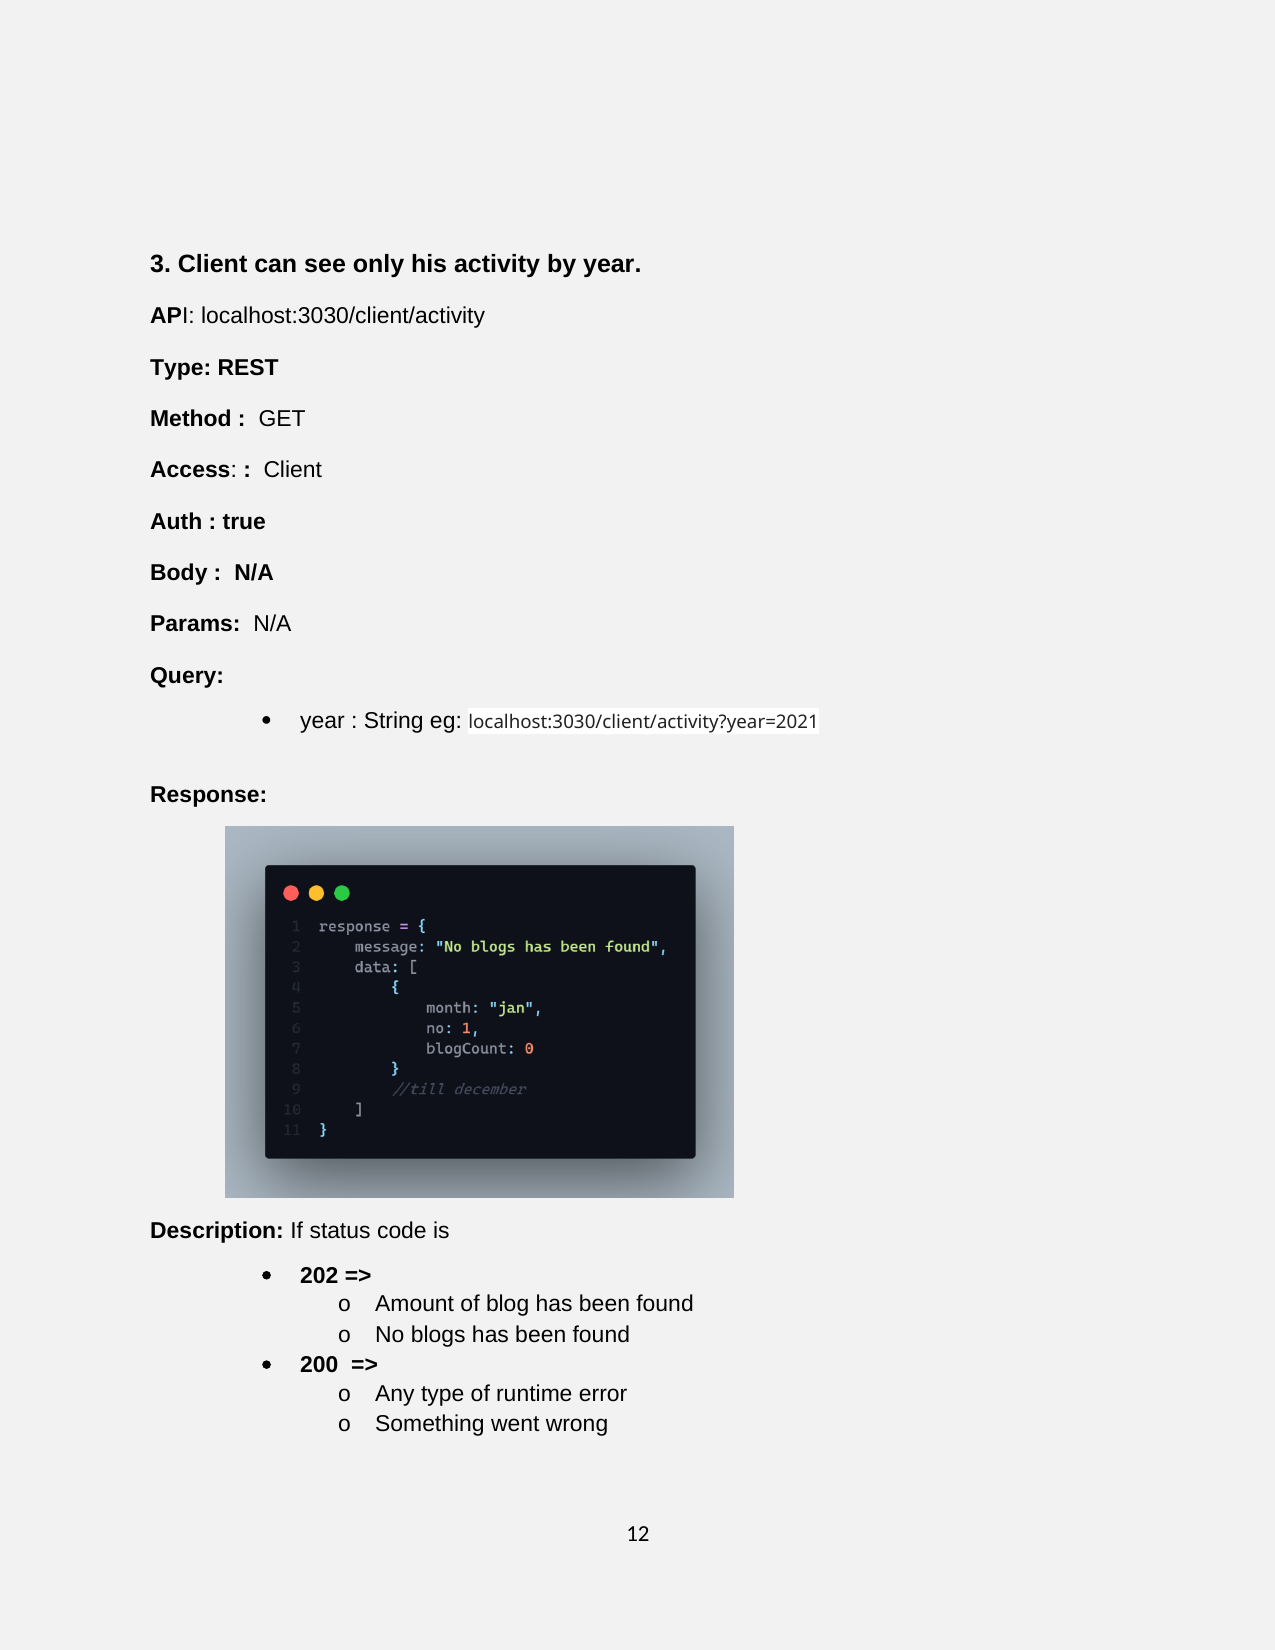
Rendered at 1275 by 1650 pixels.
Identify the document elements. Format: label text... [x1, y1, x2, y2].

text Type: REST [150, 354, 1125, 380]
text Body : N/A [150, 559, 1125, 585]
text Description: If status code is [150, 1217, 1125, 1243]
text Response: [150, 781, 1125, 807]
list 202 => [262, 1262, 1125, 1288]
list Amount of blog has been found [337, 1290, 1125, 1318]
list Any type of runtime error [337, 1380, 1125, 1408]
list 200 => [262, 1351, 1125, 1378]
text 3. Client can see only his activity by year. [150, 248, 1125, 277]
list year : String eg: localhost:3030/client/activity?year=2021 [262, 707, 1125, 734]
text API: localhost:3030/client/activity [150, 302, 1125, 329]
text Auth : true [150, 508, 1125, 534]
text Params: N/A [150, 610, 1125, 637]
text Access: : Client [150, 456, 1125, 483]
list No blogs has been found [337, 1321, 1125, 1349]
list Something went wrong [337, 1410, 1125, 1438]
picture [225, 826, 734, 1198]
text Method : GET [150, 405, 1125, 431]
text Query: [150, 662, 1125, 688]
